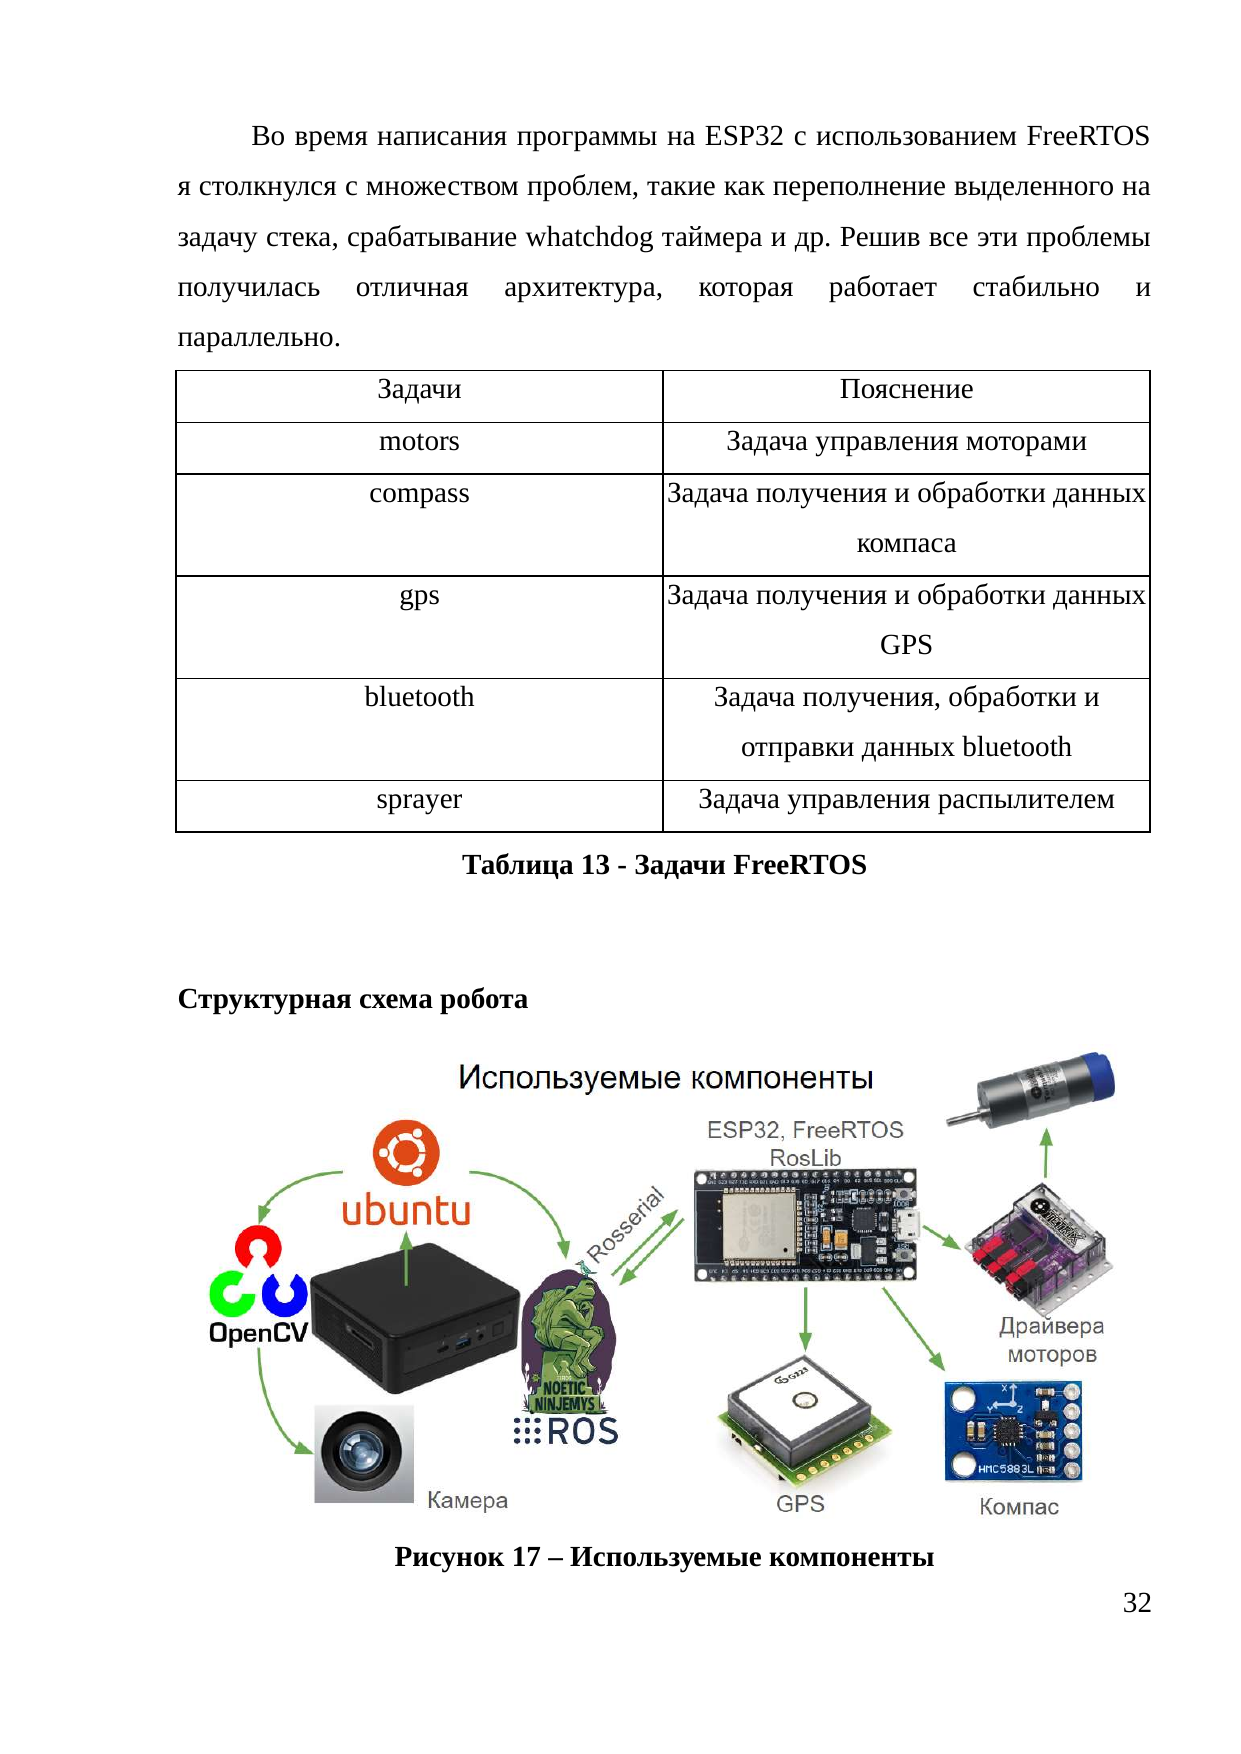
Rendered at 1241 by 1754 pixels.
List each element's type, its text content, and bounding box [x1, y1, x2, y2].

table_cell Задача управления моторами [664, 423, 1149, 473]
text Во время написания программы на ESP32 с использованием FreeRTOS я столкнулся с множеством проблем, такие как переполнение выделенного на задачу стека, срабатывание whatchdog таймера и др. Решив все эти проблемы получилась отличная архитектура, которая работает стабильно и параллельно. [177, 118, 1152, 353]
table_cell gps [177, 577, 662, 677]
table_header Пояснение [664, 371, 1149, 421]
table_cell bluetooth [177, 679, 662, 779]
table_cell Задача управления распылителем [664, 781, 1149, 831]
table_cell compass [177, 475, 662, 575]
subtitle Таблица 13 - Задачи FreeRTOS [177, 847, 1152, 881]
table_header Задачи [177, 371, 662, 421]
subtitle Структурная схема робота [177, 981, 1152, 1015]
table_cell motors [177, 423, 662, 473]
table_cell sprayer [177, 781, 662, 831]
table_cell Задача получения, обработки и отправки данных bluetooth [664, 679, 1149, 779]
table_cell Задача получения и обработки данных компаса [664, 475, 1149, 575]
subtitle Рисунок 17 – Используемые компоненты [177, 1539, 1152, 1572]
picture [206, 1044, 1123, 1519]
table_cell Задача получения и обработки данных GPS [664, 577, 1149, 677]
